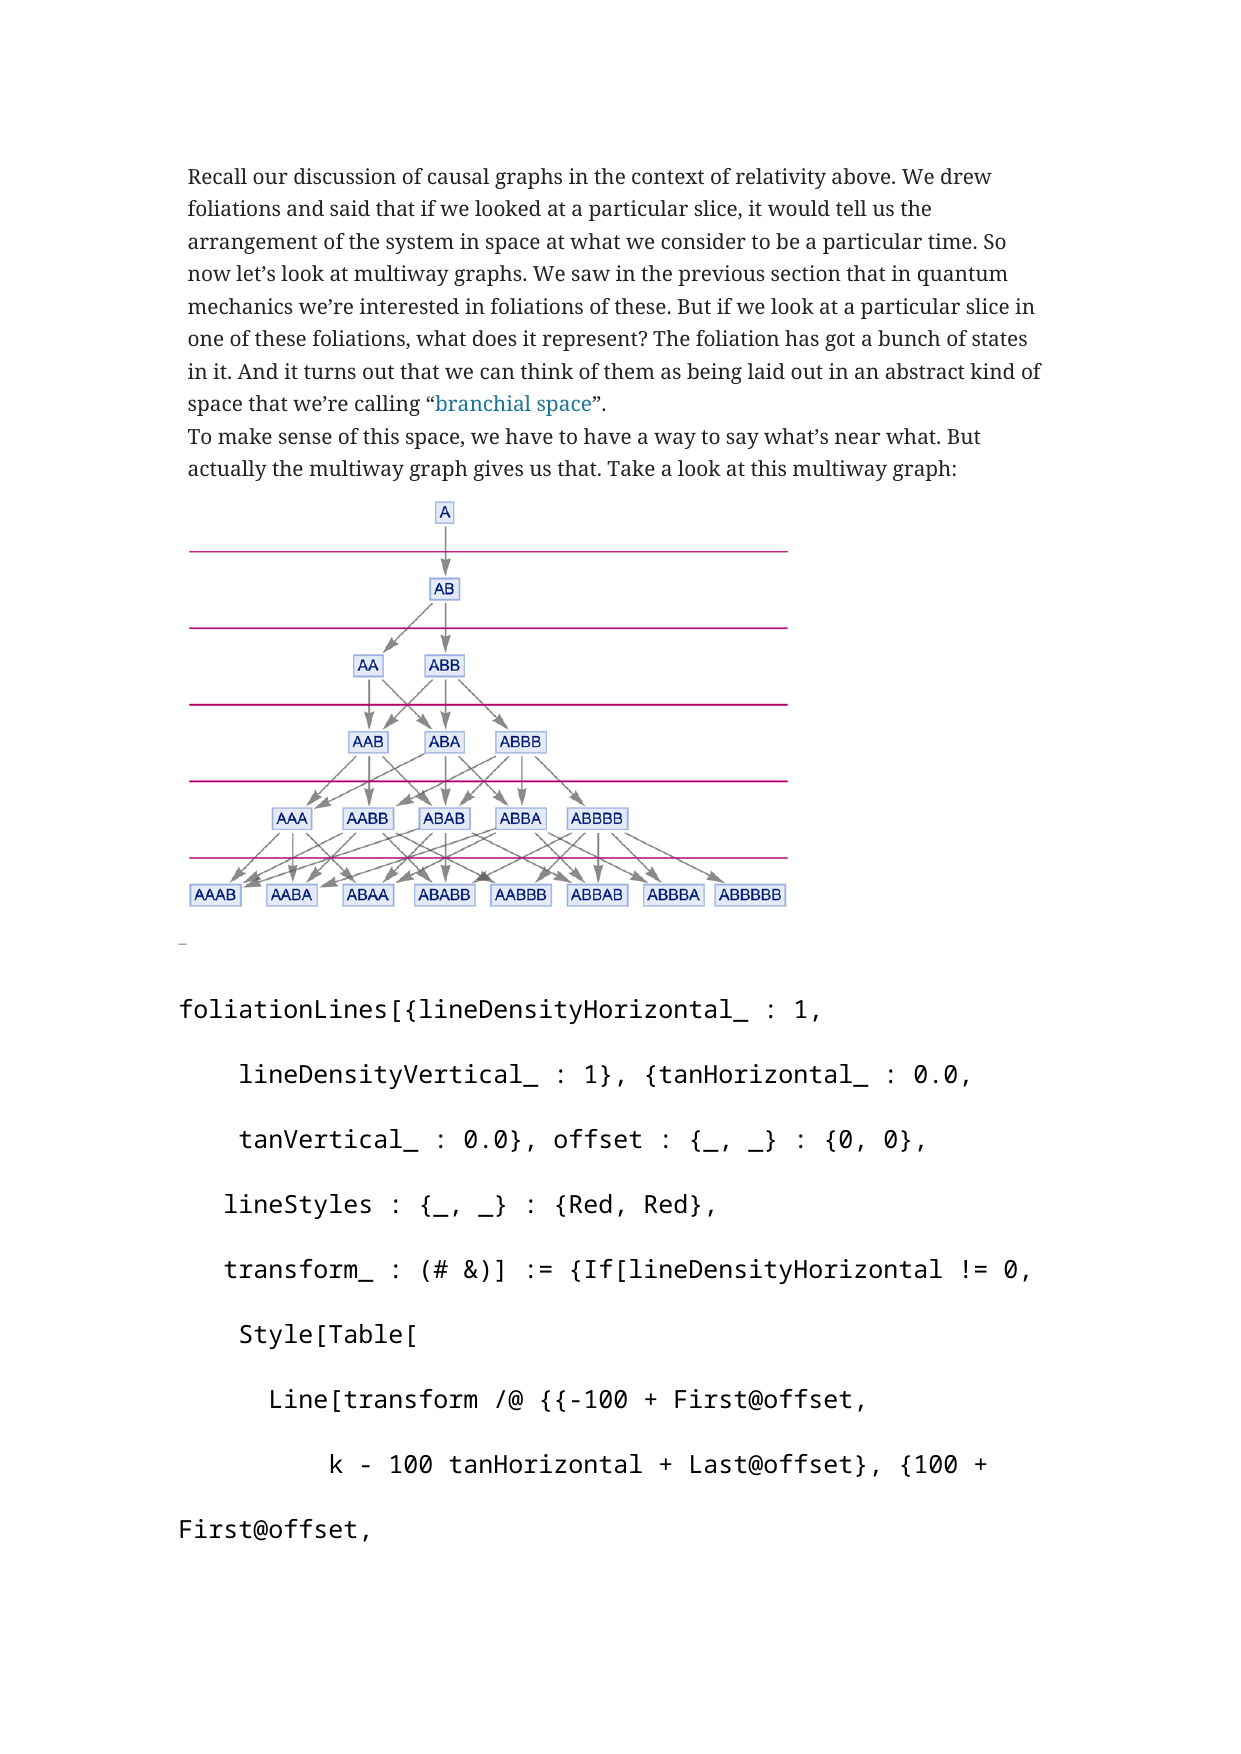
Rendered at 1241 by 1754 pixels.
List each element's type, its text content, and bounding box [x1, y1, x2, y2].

text Recall our discussion of causal graphs in the context of relativity above. We drew foliations and said that if we looked at a particular slice, it would tell us the arrangement of the system in space at what we consider to be a particular time. So now let’s look at multiway graphs. We saw in the previous section that in quantum mechanics we’re interested in foliations of these. But if we look at a particular slice in one of these foliations, what does it represent? The foliation has got a bunch of states in it. And it turns out that we can think of them as being laid out in an abstract kind of space that we’re calling “branchial space”. [187, 162, 1053, 422]
picture [178, 494, 808, 909]
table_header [172, 487, 1053, 1564]
text To make sense of this space, we have to have a way to say what’s near what. But actually the multiway graph gives us that. Take a look at this multiway graph: [187, 422, 1053, 487]
